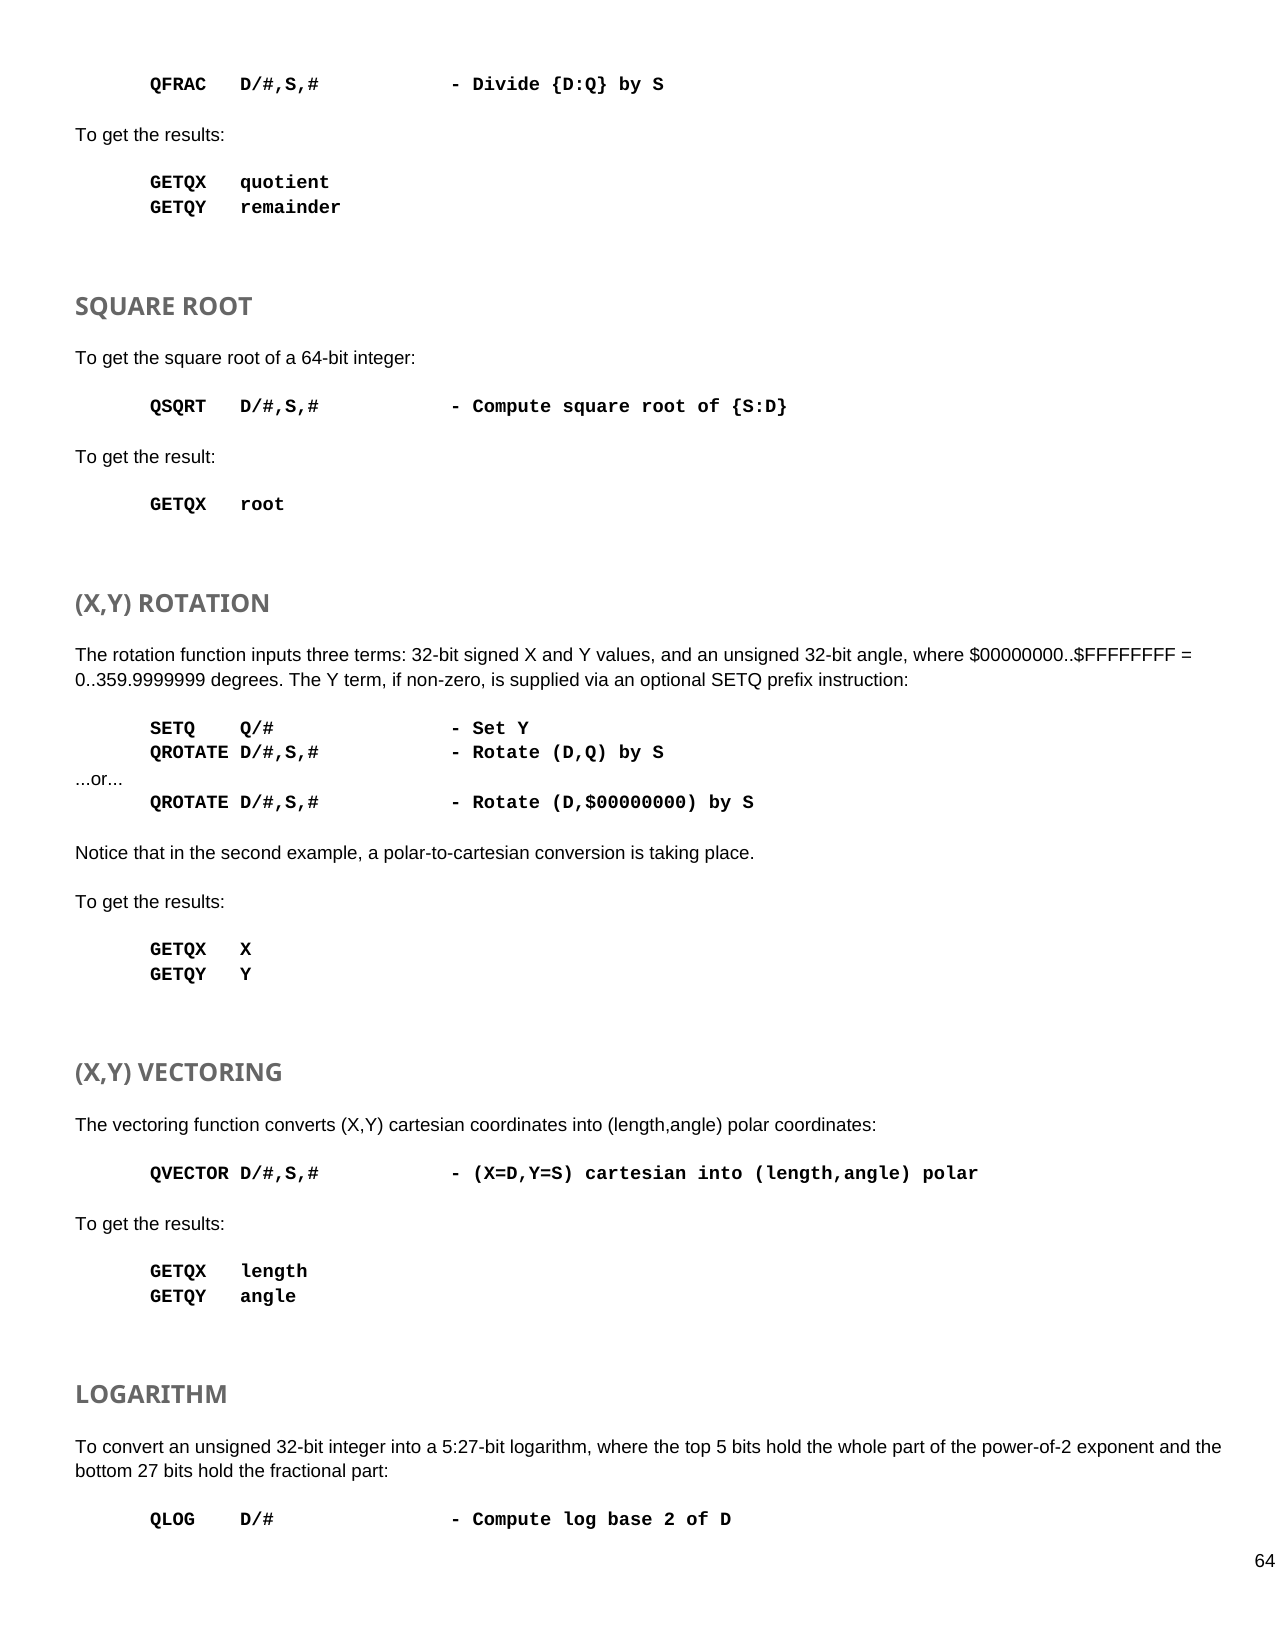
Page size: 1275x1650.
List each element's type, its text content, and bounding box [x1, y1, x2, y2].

text Notice that in the second example, a polar-to-cartesian conversion is taking place. [75, 842, 1275, 863]
text GETQY angle [75, 1286, 1275, 1308]
text QVECTOR D/#,S,# - (X=D,Y=S) cartesian into (length,angle) polar [75, 1163, 1275, 1185]
text ...or... [75, 768, 1275, 789]
text The rotation function inputs three terms: 32-bit signed X and Y values, and an unsigned 32-bit angle, where $00000000..$FFFFFFFF = 0..359.9999999 degrees. The Y term, if non-zero, is supplied via an optional SETQ prefix instruction: [75, 644, 1275, 691]
text GETQX X [75, 940, 1275, 961]
text GETQY remainder [75, 198, 1275, 219]
text GETQX quotient [75, 173, 1275, 194]
text QSQRT D/#,S,# - Compute square root of {S:D} [75, 397, 1275, 418]
text To get the results: [75, 891, 1275, 912]
text The vectoring function converts (X,Y) cartesian coordinates into (length,angle) polar coordinates: [75, 1114, 1275, 1135]
text To get the square root of a 64-bit integer: [75, 347, 1275, 368]
text SETQ Q/# - Set Y [75, 718, 1275, 740]
text QROTATE D/#,S,# - Rotate (D,$00000000) by S [75, 793, 1275, 814]
text To convert an unsigned 32-bit integer into a 5:27-bit logarithm, where the top 5 bits hold the whole part of the power-of-2 exponent and the bottom 27 bits hold the fractional part: [75, 1435, 1275, 1482]
text QFRAC D/#,S,# - Divide {D:Q} by S [75, 75, 1275, 96]
text To get the result: [75, 446, 1275, 467]
subtitle LOGARITHM [75, 1377, 1275, 1411]
text QROTATE D/#,S,# - Rotate (D,Q) by S [75, 743, 1275, 764]
text GETQX root [75, 495, 1275, 516]
text GETQY Y [75, 965, 1275, 986]
subtitle SQUARE ROOT [75, 288, 1275, 322]
text GETQX length [75, 1262, 1275, 1283]
text To get the results: [75, 124, 1275, 146]
subtitle (X,Y) ROTATION [75, 585, 1275, 619]
text QLOG D/# - Compute log base 2 of D [75, 1510, 1275, 1531]
text To get the results: [75, 1212, 1275, 1234]
subtitle (X,Y) VECTORING [75, 1055, 1275, 1089]
